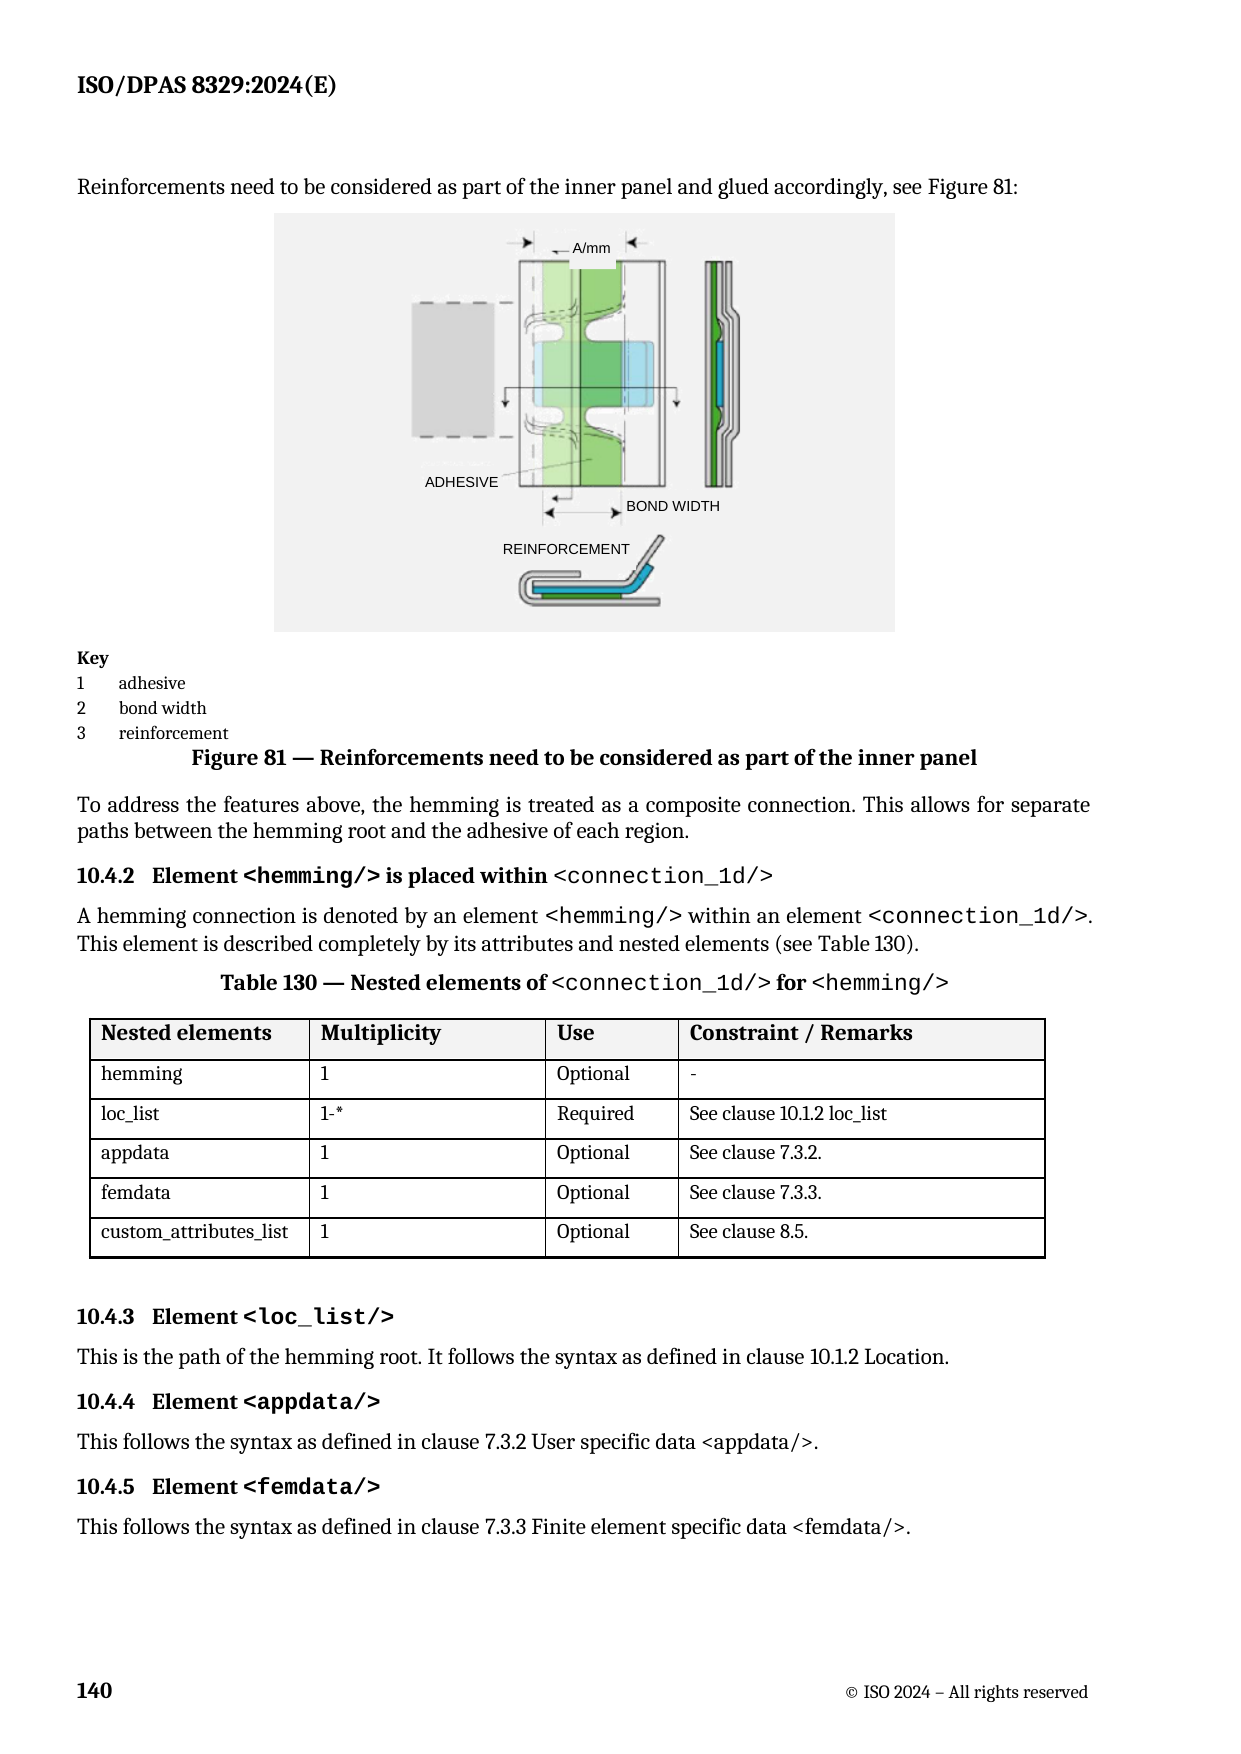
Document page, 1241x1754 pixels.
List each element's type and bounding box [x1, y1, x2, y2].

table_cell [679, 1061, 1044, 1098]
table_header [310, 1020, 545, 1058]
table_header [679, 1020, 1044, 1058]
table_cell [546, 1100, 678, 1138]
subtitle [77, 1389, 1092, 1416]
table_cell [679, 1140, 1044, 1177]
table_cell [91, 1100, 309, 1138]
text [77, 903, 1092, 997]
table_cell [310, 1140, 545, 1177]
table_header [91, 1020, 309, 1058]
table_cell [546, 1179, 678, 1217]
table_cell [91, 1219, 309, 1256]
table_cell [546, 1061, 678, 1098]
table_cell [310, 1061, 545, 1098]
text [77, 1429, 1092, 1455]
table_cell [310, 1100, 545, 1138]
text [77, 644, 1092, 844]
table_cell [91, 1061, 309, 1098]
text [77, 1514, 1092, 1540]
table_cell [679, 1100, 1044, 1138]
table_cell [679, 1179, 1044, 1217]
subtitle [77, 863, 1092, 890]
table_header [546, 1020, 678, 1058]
picture [274, 213, 895, 632]
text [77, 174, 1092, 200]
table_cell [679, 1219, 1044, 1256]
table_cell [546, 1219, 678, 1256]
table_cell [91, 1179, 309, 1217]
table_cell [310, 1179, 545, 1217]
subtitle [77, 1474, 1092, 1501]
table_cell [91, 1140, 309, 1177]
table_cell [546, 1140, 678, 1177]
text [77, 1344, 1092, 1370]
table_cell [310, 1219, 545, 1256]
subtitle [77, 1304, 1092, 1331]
